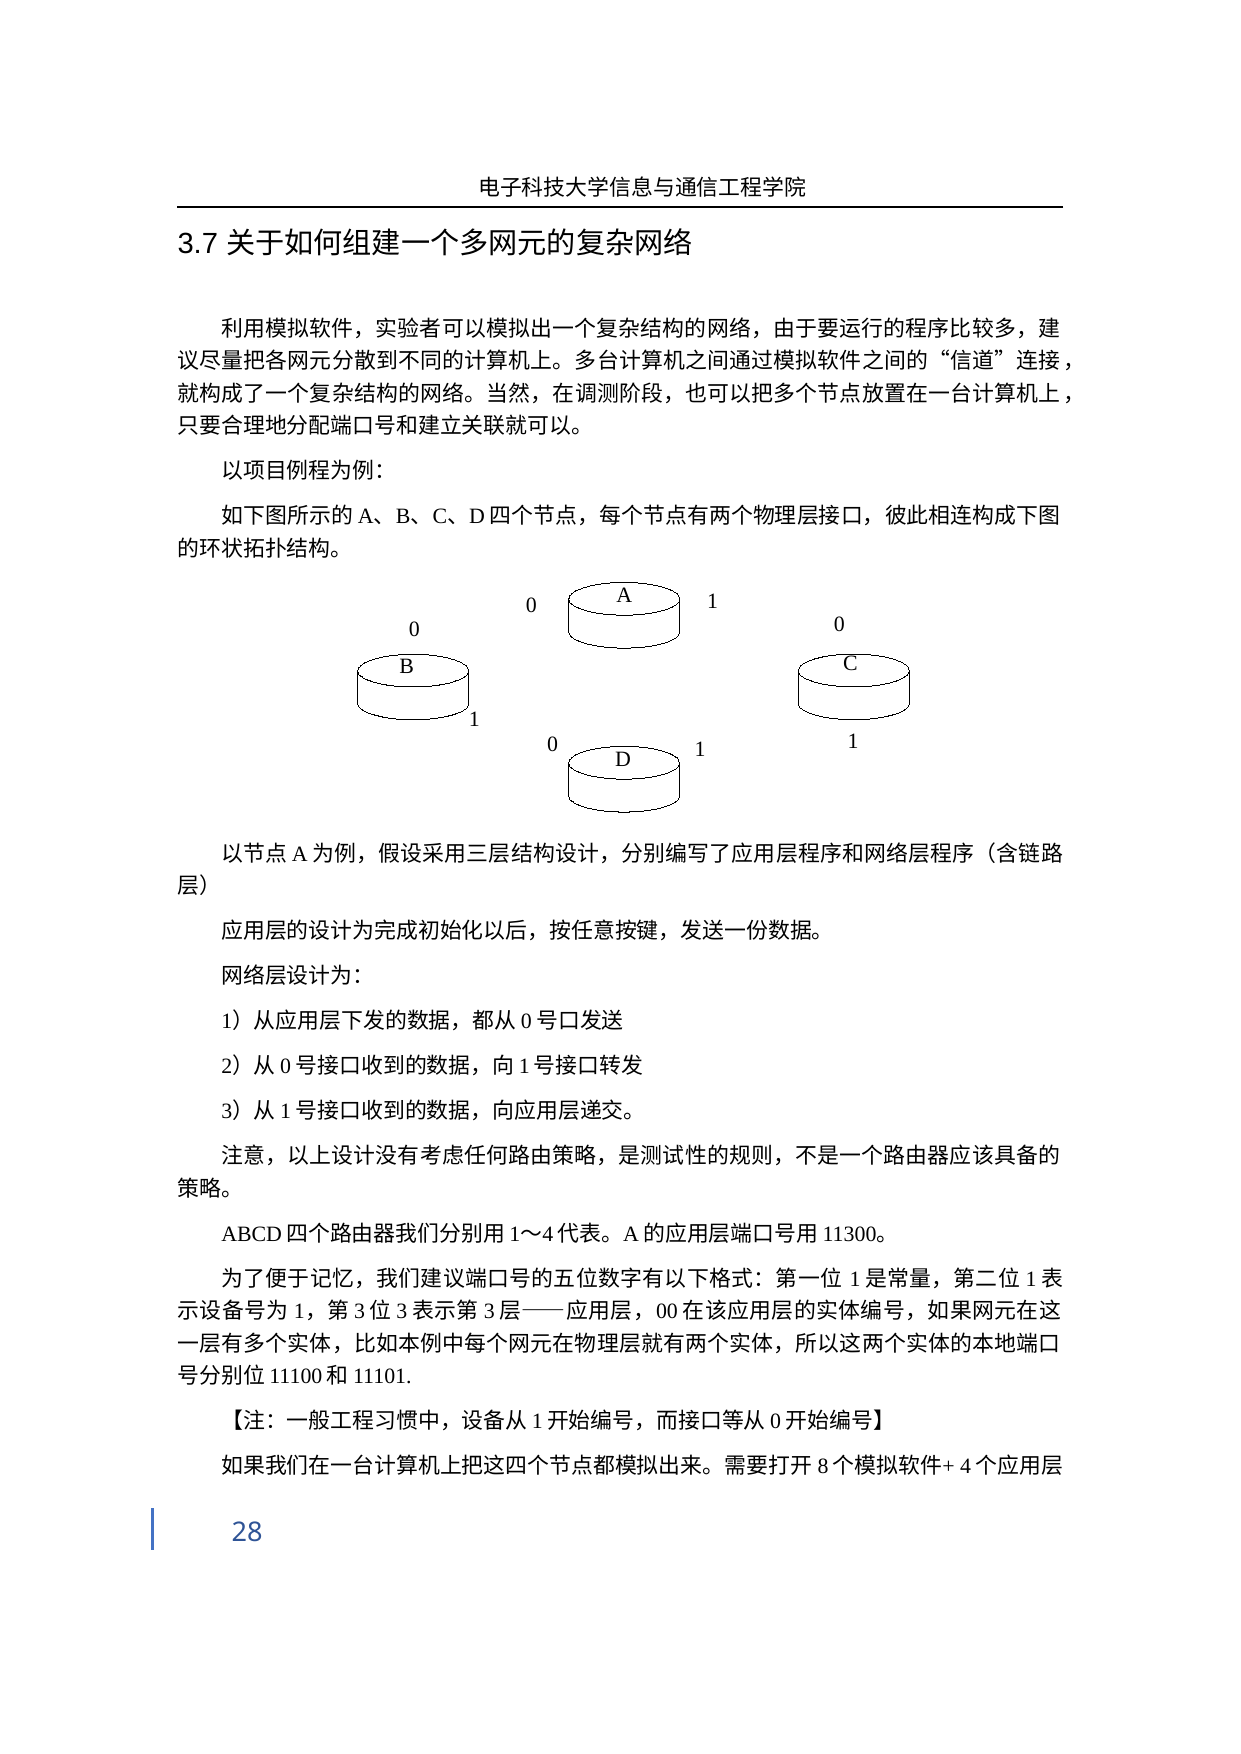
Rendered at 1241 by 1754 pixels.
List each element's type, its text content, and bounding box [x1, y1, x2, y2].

text ABCD四个路由器我们分别用1～4代表。A的应用层端口号用11300。 [177, 1215, 1063, 1248]
text 网络层设计为： [177, 958, 1063, 990]
text 3）从1号接口收到的数据，向应用层递交。 [177, 1093, 1063, 1125]
text 如下图所示的A、B、C、D四个节点，每个节点有两个物理层接口，彼此相连构成下图的环状拓扑结构。 [177, 498, 1063, 563]
text 为了便于记忆，我们建议端口号的五位数字有以下格式：第一位1是常量，第二位1表示设备号为1，第3位3表示第3层——应用层，00在该应用层的实体编号，如果网元在这一层有多个实体，比如本例中每个网元在物理层就有两个实体，所以这两个实体的本地端口号分别位11100和11101. [177, 1260, 1063, 1390]
text 以节点A为例，假设采用三层结构设计，分别编写了应用层程序和网络层程序（含链路层） [177, 835, 1063, 900]
text 2）从0号接口收到的数据，向1号接口转发 [177, 1048, 1063, 1080]
subtitle 关于如何组建一个多网元的复杂网络 [177, 208, 1063, 273]
text 以项目例程为例： [177, 453, 1063, 485]
text 【注：一般工程习惯中，设备从1开始编号，而接口等从0开始编号】 [177, 1403, 1063, 1435]
text 注意，以上设计没有考虑任何路由策略，是测试性的规则，不是一个路由器应该具备的策略。 [177, 1138, 1063, 1203]
text 应用层的设计为完成初始化以后，按任意按键，发送一份数据。 [177, 913, 1063, 945]
text 1）从应用层下发的数据，都从0号口发送 [177, 1003, 1063, 1035]
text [177, 1448, 1063, 1480]
text 利用模拟软件，实验者可以模拟出一个复杂结构的网络，由于要运行的程序比较多，建议尽量把各网元分散到不同的计算机上。多台计算机之间通过模拟软件之间的“信道”连接，就构成了一个复杂结构的网络。当然，在调测阶段，也可以把多个节点放置在一台计算机上，只要合理地分配端口号和建立关联就可以。 [177, 310, 1063, 440]
